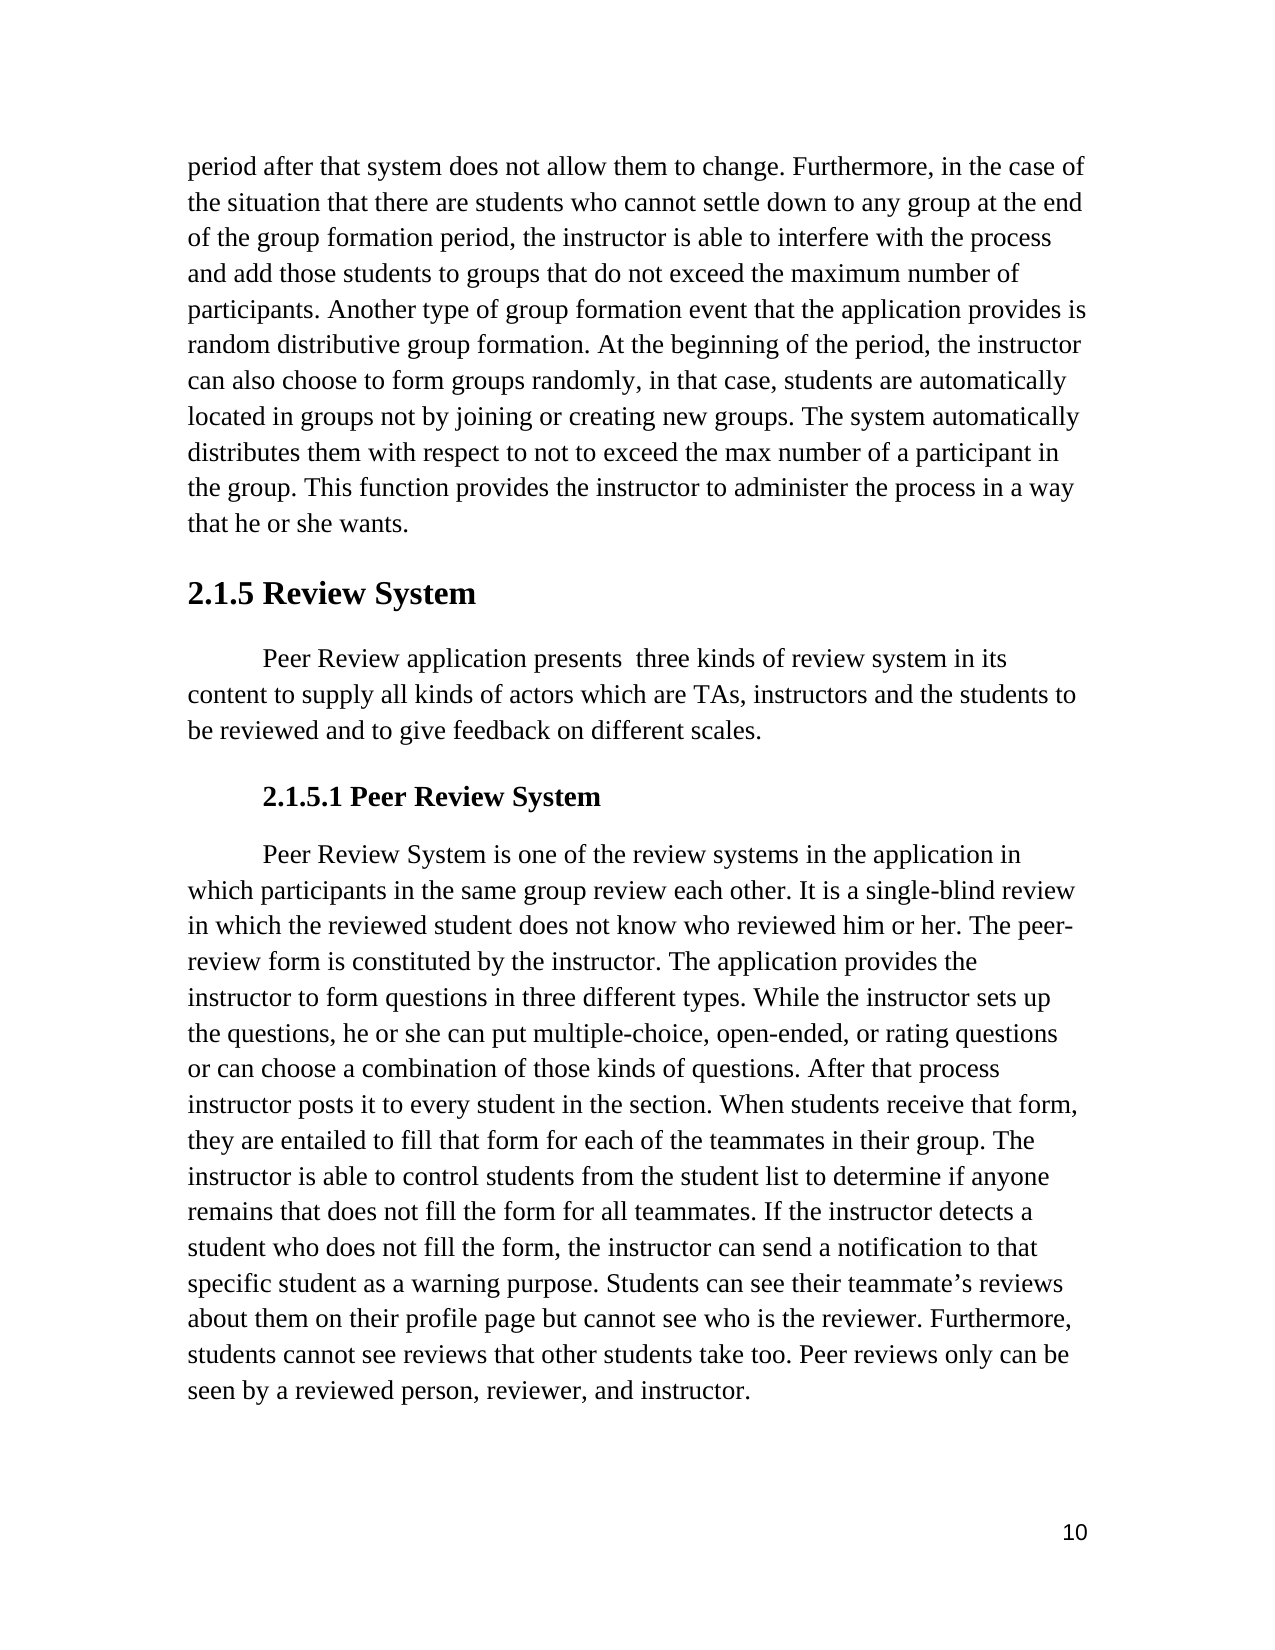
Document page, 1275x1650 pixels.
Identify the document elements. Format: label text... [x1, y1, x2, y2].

text Peer Review application presents three kinds of review system in its content to supply all kinds of actors which are TAs, instructors and the students to be reviewed and to give feedback on different scales. [187, 642, 1087, 745]
text 2.1.5 Review System [187, 573, 1087, 612]
subtitle 2.1.5.1 Peer Review System [187, 779, 1087, 812]
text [187, 150, 1087, 538]
text Peer Review System is one of the review systems in the application in which participants in the same group review each other. It is a single-blind review in which the reviewed student does not know who reviewed him or her. The peer-review form is constituted by the instructor. The application provides the instructor to form questions in three different types. While the instructor sets up the questions, he or she can put multiple-choice, open-ended, or rating questions or can choose a combination of those kinds of questions. After that process instructor posts it to every student in the section. When students receive that form, they are entailed to fill that form for each of the teammates in their group. The instructor is able to control students from the student list to determine if anyone remains that does not fill the form for all teammates. If the instructor detects a student who does not fill the form, the instructor can send a notification to that specific student as a warning purpose. Students can see their teammate’s reviews about them on their profile page but cannot see who is the reviewer. Furthermore, students cannot see reviews that other students take too. Peer reviews only can be seen by a reviewed person, reviewer, and instructor. [187, 838, 1087, 1405]
